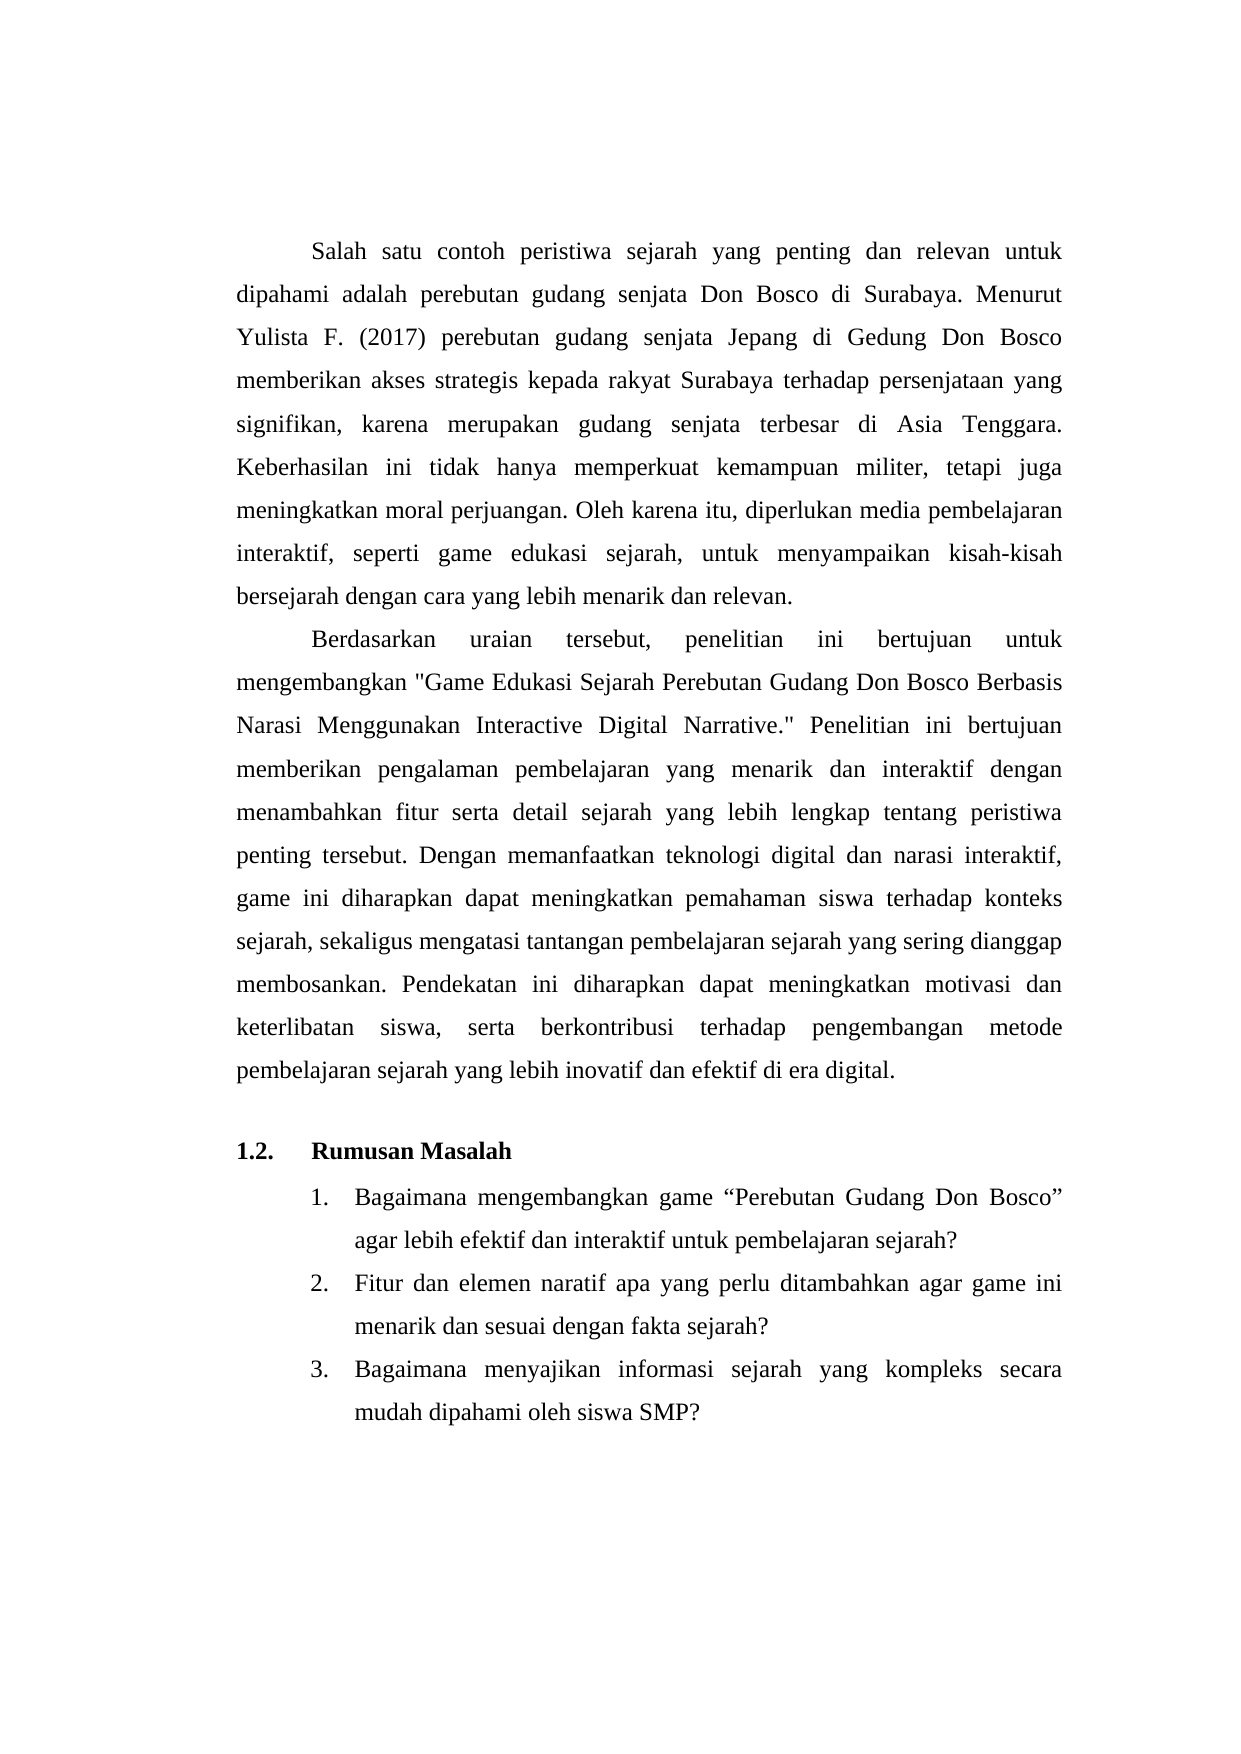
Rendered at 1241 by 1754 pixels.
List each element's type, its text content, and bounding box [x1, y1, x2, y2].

text Salah satu contoh peristiwa sejarah yang penting dan relevan untuk dipahami adalah perebutan gudang senjata Don Bosco di Surabaya. Menurut Yulista F. perebutan gudang senjata Jepang di Gedung Don Bosco memberikan akses strategis kepada rakyat Surabaya terhadap persenjataan yang signifikan, karena merupakan gudang senjata terbesar di Asia Tenggara. Keberhasilan ini tidak hanya memperkuat kemampuan militer, tetapi juga meningkatkan moral perjuangan. Oleh karena itu, diperlukan media pembelajaran interaktif, seperti game edukasi sejarah, untuk menyampaikan kisah-kisah bersejarah dengan cara yang lebih menarik dan relevan. [236, 236, 1063, 610]
list Bagaimana menyajikan informasi sejarah yang kompleks secara mudah dipahami oleh siswa SMP? [310, 1354, 1063, 1426]
subtitle Rumusan Masalah [274, 1136, 1063, 1165]
list Fitur dan elemen naratif apa yang perlu ditambahkan agar game ini menarik dan sesuai dengan fakta sejarah? [310, 1268, 1063, 1340]
list Bagaimana mengembangkan game “Perebutan Gudang Don Bosco” agar lebih efektif dan interaktif untuk pembelajaran sejarah? [310, 1182, 1063, 1254]
text Berdasarkan uraian tersebut, penelitian ini bertujuan untuk mengembangkan "Game Edukasi Sejarah Perebutan Gudang Don Bosco Berbasis Narasi Menggunakan Interactive Digital Narrative." Penelitian ini bertujuan memberikan pengalaman pembelajaran yang menarik dan interaktif dengan menambahkan fitur serta detail sejarah yang lebih lengkap tentang peristiwa penting tersebut. Dengan memanfaatkan teknologi digital dan narasi interaktif, game ini diharapkan dapat meningkatkan pemahaman siswa terhadap konteks sejarah, sekaligus mengatasi tantangan pembelajaran sejarah yang sering dianggap membosankan. Pendekatan ini diharapkan dapat meningkatkan motivasi dan keterlibatan siswa, serta berkontribusi terhadap pengembangan metode pembelajaran sejarah yang lebih inovatif dan efektif di era digital. [236, 624, 1063, 1084]
